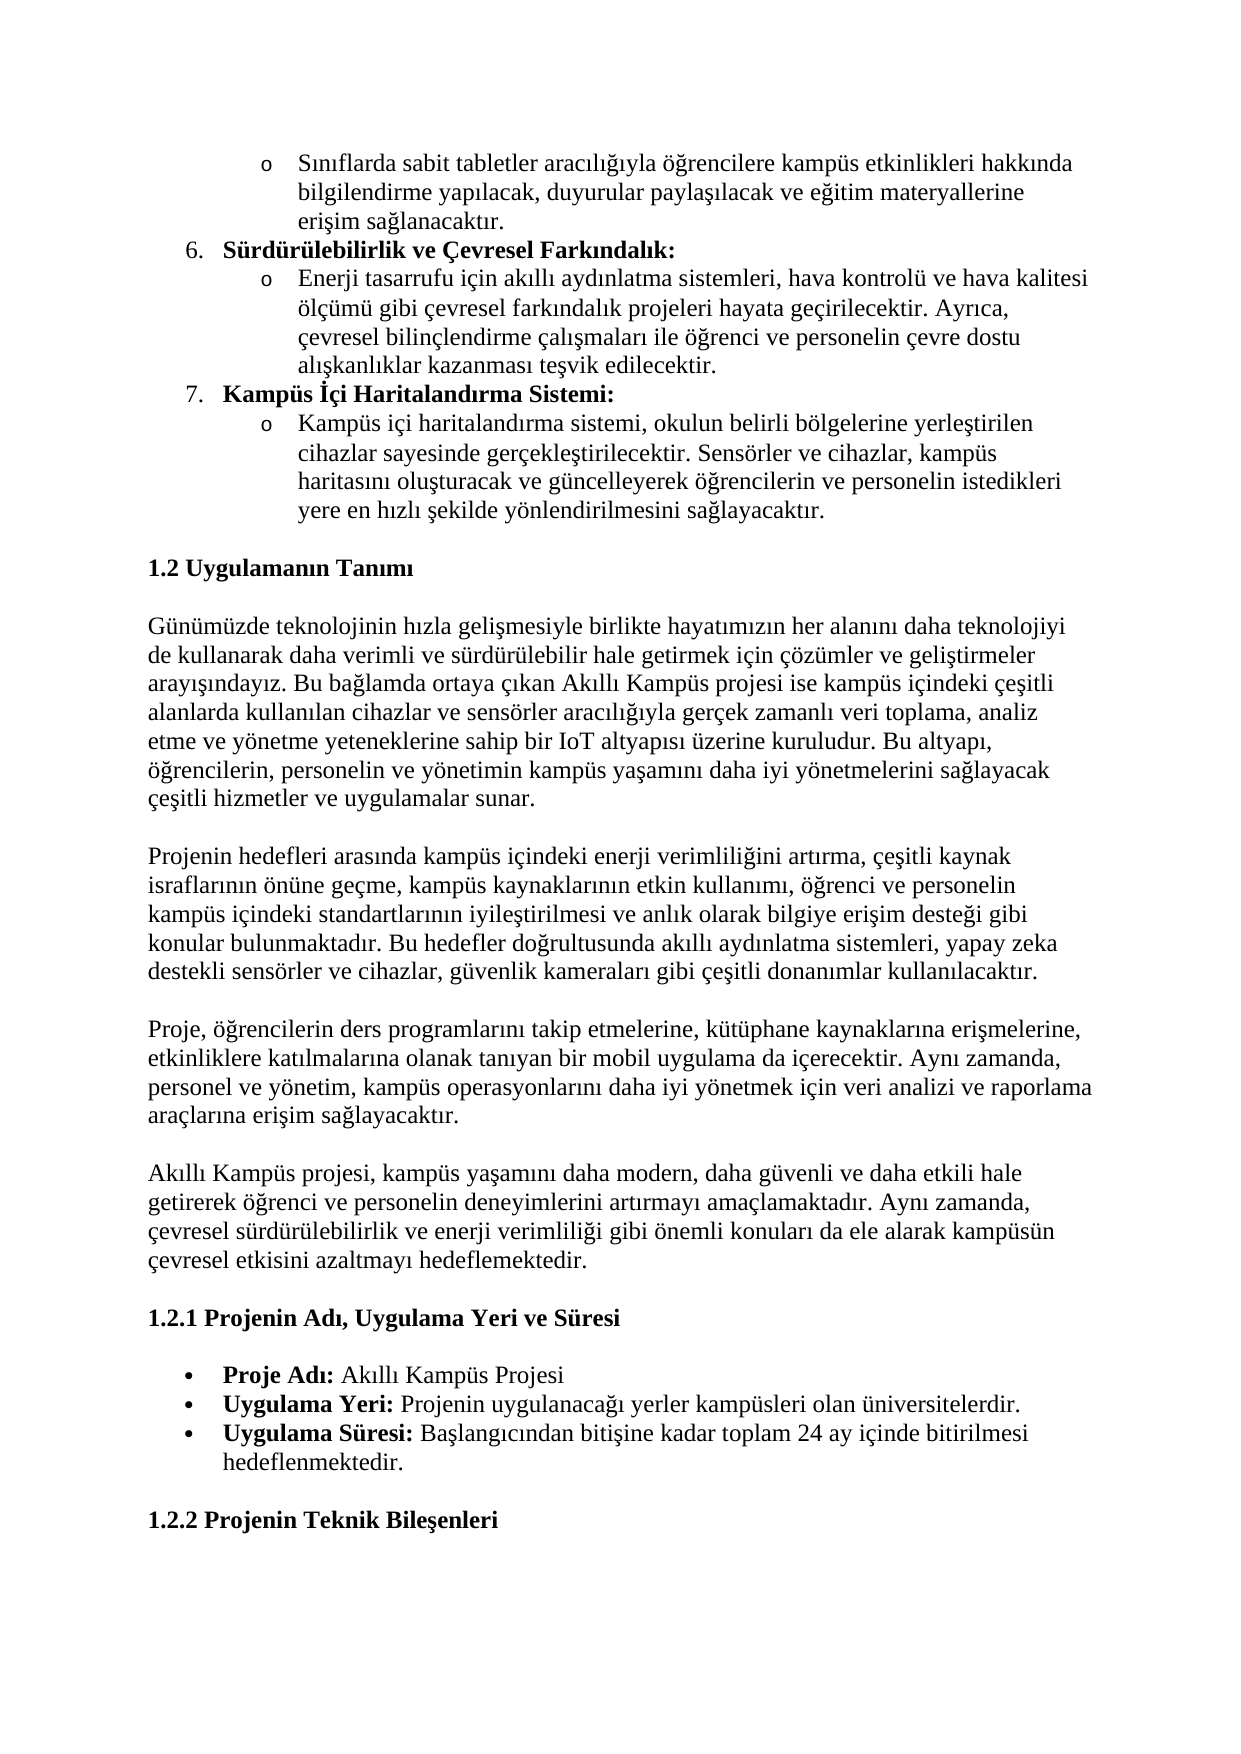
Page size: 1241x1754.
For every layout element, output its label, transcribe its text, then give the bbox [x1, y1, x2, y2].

list Kampüs içi haritalandırma sistemi, okulun belirli bölgelerine yerleştirilen cihazlar sayesinde gerçekleştirilecektir. Sensörler ve cihazlar, kampüs haritasını oluşturacak ve güncelleyerek öğrencilerin ve personelin istedikleri yere en hızlı şekilde yönlendirilmesini sağlayacaktır. [260, 408, 1093, 524]
list Enerji tasarrufu için akıllı aydınlatma sistemleri, hava kontrolü ve hava kalitesi ölçümü gibi çevresel farkındalık projeleri hayata geçirilecektir. Ayrıca, çevresel bilinçlendirme çalışmaları ile öğrenci ve personelin çevre dostu alışkanlıklar kazanması teşvik edilecektir. [260, 263, 1093, 379]
text Günümüzde teknolojinin hızla gelişmesiyle birlikte hayatımızın her alanını daha teknolojiyi de kullanarak daha verimli ve sürdürülebilir hale getirmek için çözümler ve geliştirmeler arayışındayız. Bu bağlamda ortaya çıkan Akıllı Kampüs projesi ise kampüs içindeki çeşitli alanlarda kullanılan cihazlar ve sensörler aracılığıyla gerçek zamanlı veri toplama, analiz etme ve yönetme yeteneklerine sahip bir IoT altyapısı üzerine kuruludur. Bu altyapı, öğrencilerin, personelin ve yönetimin kampüs yaşamını daha iyi yönetmelerini sağlayacak çeşitli hizmetler ve uygulamalar sunar. [148, 611, 1093, 812]
list Uygulama Yeri: Projenin uygulanacağı yerler kampüsleri olan üniversitelerdir. [185, 1389, 1093, 1418]
text Projenin hedefleri arasında kampüs içindeki enerji verimliliğini artırma, çeşitli kaynak israflarının önüne geçme, kampüs kaynaklarının etkin kullanımı, öğrenci ve personelin kampüs içindeki standartlarının iyileştirilmesi ve anlık olarak bilgiye erişim desteği gibi konular bulunmaktadır. Bu hedefler doğrultusunda akıllı aydınlatma sistemleri, yapay zeka destekli sensörler ve cihazlar, güvenlik kameraları gibi çeşitli donanımlar kullanılacaktır. [148, 841, 1093, 985]
text 1.2.2 Projenin Teknik Bileşenleri [148, 1505, 1093, 1533]
text Proje, öğrencilerin ders programlarını takip etmelerine, kütüphane kaynaklarına erişmelerine, etkinliklere katılmalarına olanak tanıyan bir mobil uygulama da içerecektir. Aynı zamanda, personel ve yönetim, kampüs operasyonlarını daha iyi yönetmek için veri analizi ve raporlama araçlarına erişim sağlayacaktır. [148, 1014, 1093, 1129]
text 1.2.1 Projenin Adı, Uygulama Yeri ve Süresi [148, 1303, 1093, 1331]
list Proje Adı: Akıllı Kampüs Projesi [185, 1361, 1093, 1389]
list Uygulama Süresi: Başlangıcından bitişine kadar toplam 24 ay içinde bitirilmesi hedeflenmektedir. [185, 1418, 1093, 1476]
list Kampüs İçi Haritalandırma Sistemi: [185, 379, 1093, 408]
list Sınıflarda sabit tabletler aracılığıyla öğrencilere kampüs etkinlikleri hakkında bilgilendirme yapılacak, duyurular paylaşılacak ve eğitim materyallerine erişim sağlanacaktır. [260, 148, 1093, 235]
text Akıllı Kampüs projesi, kampüs yaşamını daha modern, daha güvenli ve daha etkili hale getirerek öğrenci ve personelin deneyimlerini artırmayı amaçlamaktadır. Aynı zamanda, çevresel sürdürülebilirlik ve enerji verimliliği gibi önemli konuları da ele alarak kampüsün çevresel etkisini azaltmayı hedeflemektedir. [148, 1158, 1093, 1273]
list Sürdürülebilirlik ve Çevresel Farkındalık: [185, 235, 1093, 263]
text 1.2 Uygulamanın Tanımı [148, 553, 1093, 582]
